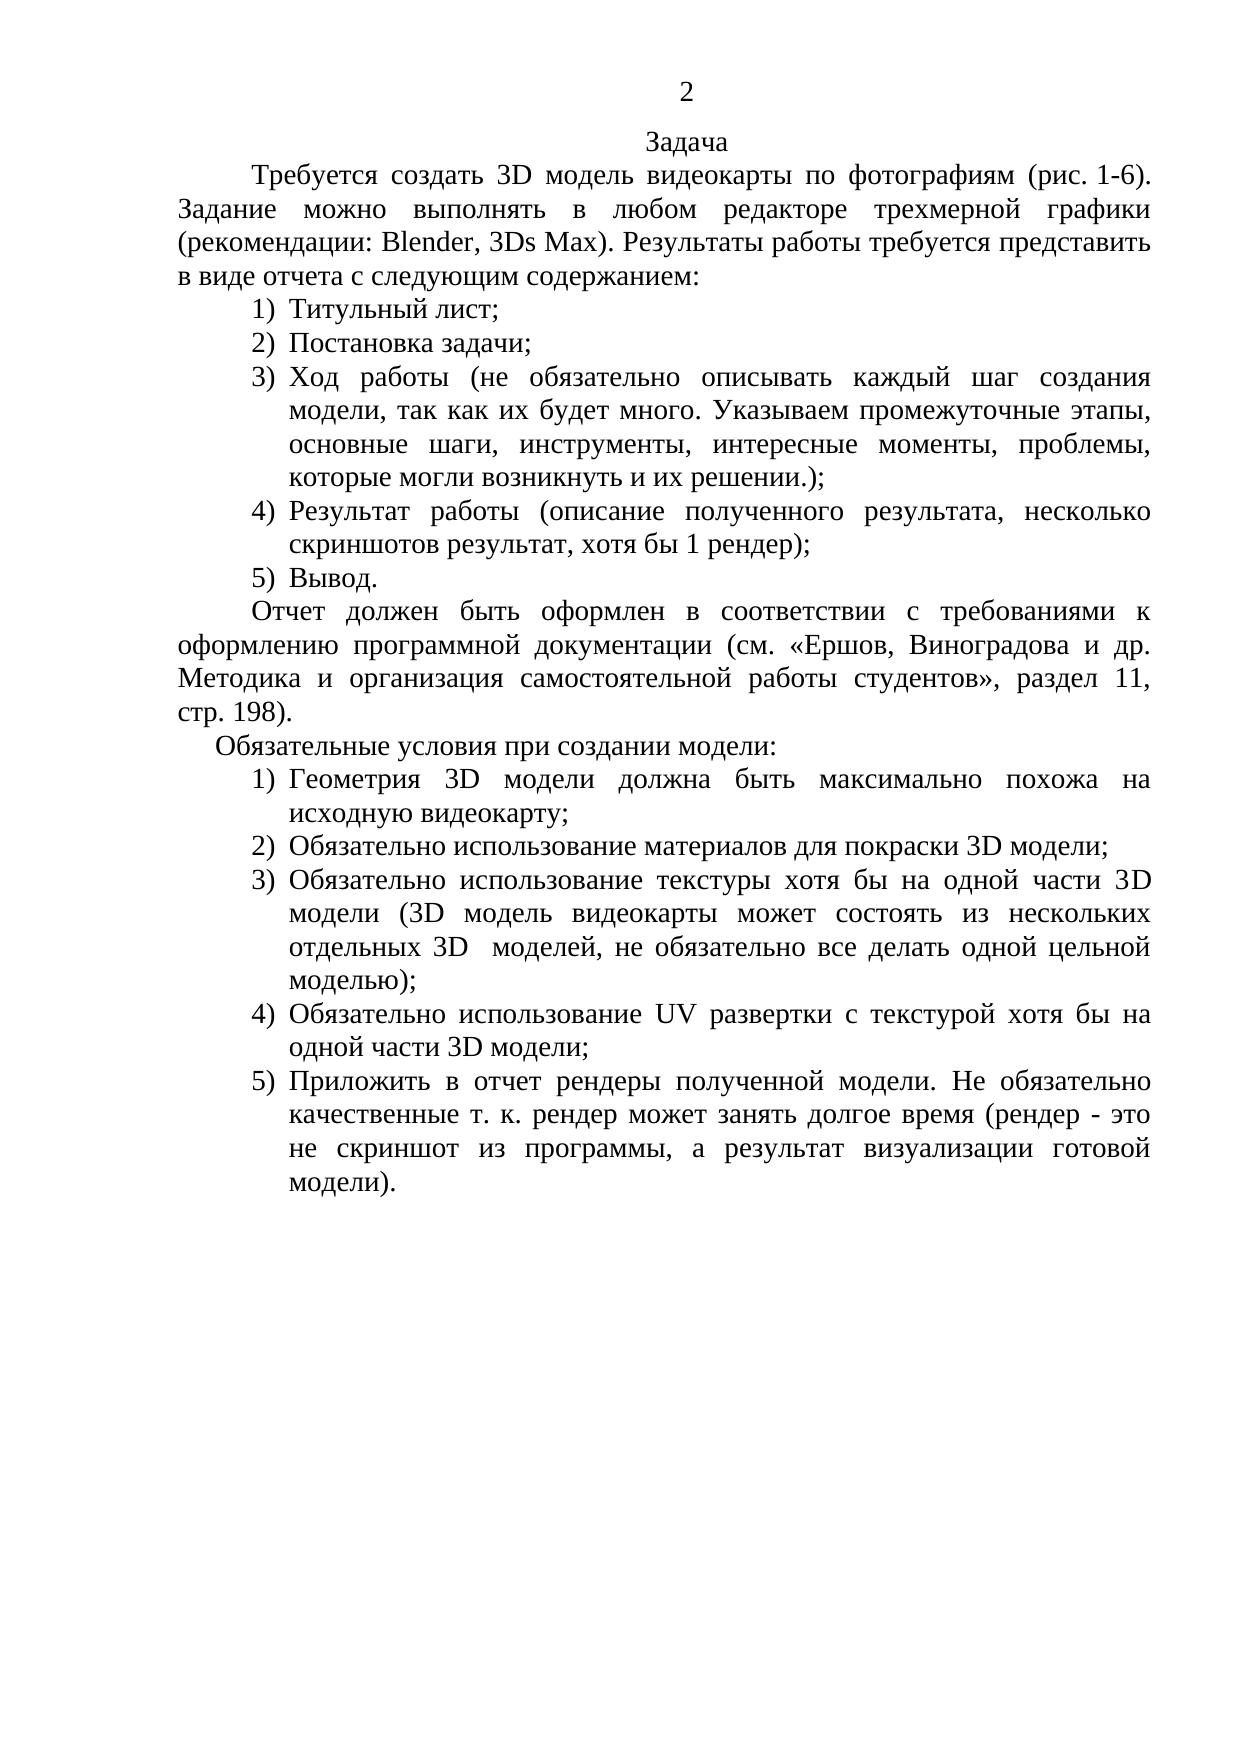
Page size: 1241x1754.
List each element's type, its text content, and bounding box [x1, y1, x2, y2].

list Ход работы (не обязательно описывать каждый шаг создания модели, так как их будет много. Указываем промежуточные этапы, основные шаги, инструменты, интересные моменты, проблемы, которые могли возникнуть и их решении.); [251, 359, 1152, 493]
list Обязательно использование текстуры хотя бы на одной части 3D модели (3D модель видеокарты может состоять из нескольких отдельных 3D моделей, не обязательно все делать одной цельной моделью); [251, 862, 1152, 996]
list Обязательно использование UV развертки с текстурой хотя бы на одной части 3D модели; [251, 996, 1152, 1063]
text Задача [177, 124, 1152, 157]
text Отчет должен быть оформлен в соответствии с требованиями к оформлению программной документации (см. «Ершов, Виноградова и др. Методика и организация самостоятельной работы студентов», раздел 11, стр. 198). [177, 593, 1152, 728]
list Титульный лист; [251, 292, 1152, 325]
list Постановка задачи; [251, 325, 1152, 359]
list Геометрия 3D модели должна быть максимально похожа на исходную видеокарту; [251, 761, 1152, 828]
list Приложить в отчет рендеры полученной модели. Не обязательно качественные т. к. рендер может занять долгое время (рендер - это не скриншот из программы, а результат визуализации готовой модели). [251, 1063, 1152, 1197]
list Обязательно использование материалов для покраски 3D модели; [251, 828, 1152, 862]
text Обязательные условия при создании модели: [177, 728, 1152, 761]
text Требуется создать 3D модель видеокарты по фотографиям (рис. 1-6). Задание можно выполнять в любом редакторе трехмерной графики (рекомендации: Blender, 3Ds Max). Результаты работы требуется представить в виде отчета c следующим содержанием: [177, 157, 1152, 292]
list Результат работы (описание полученного результата, несколько скриншотов результат, хотя бы 1 рендер); [251, 493, 1152, 560]
list Вывод. [251, 560, 1152, 593]
